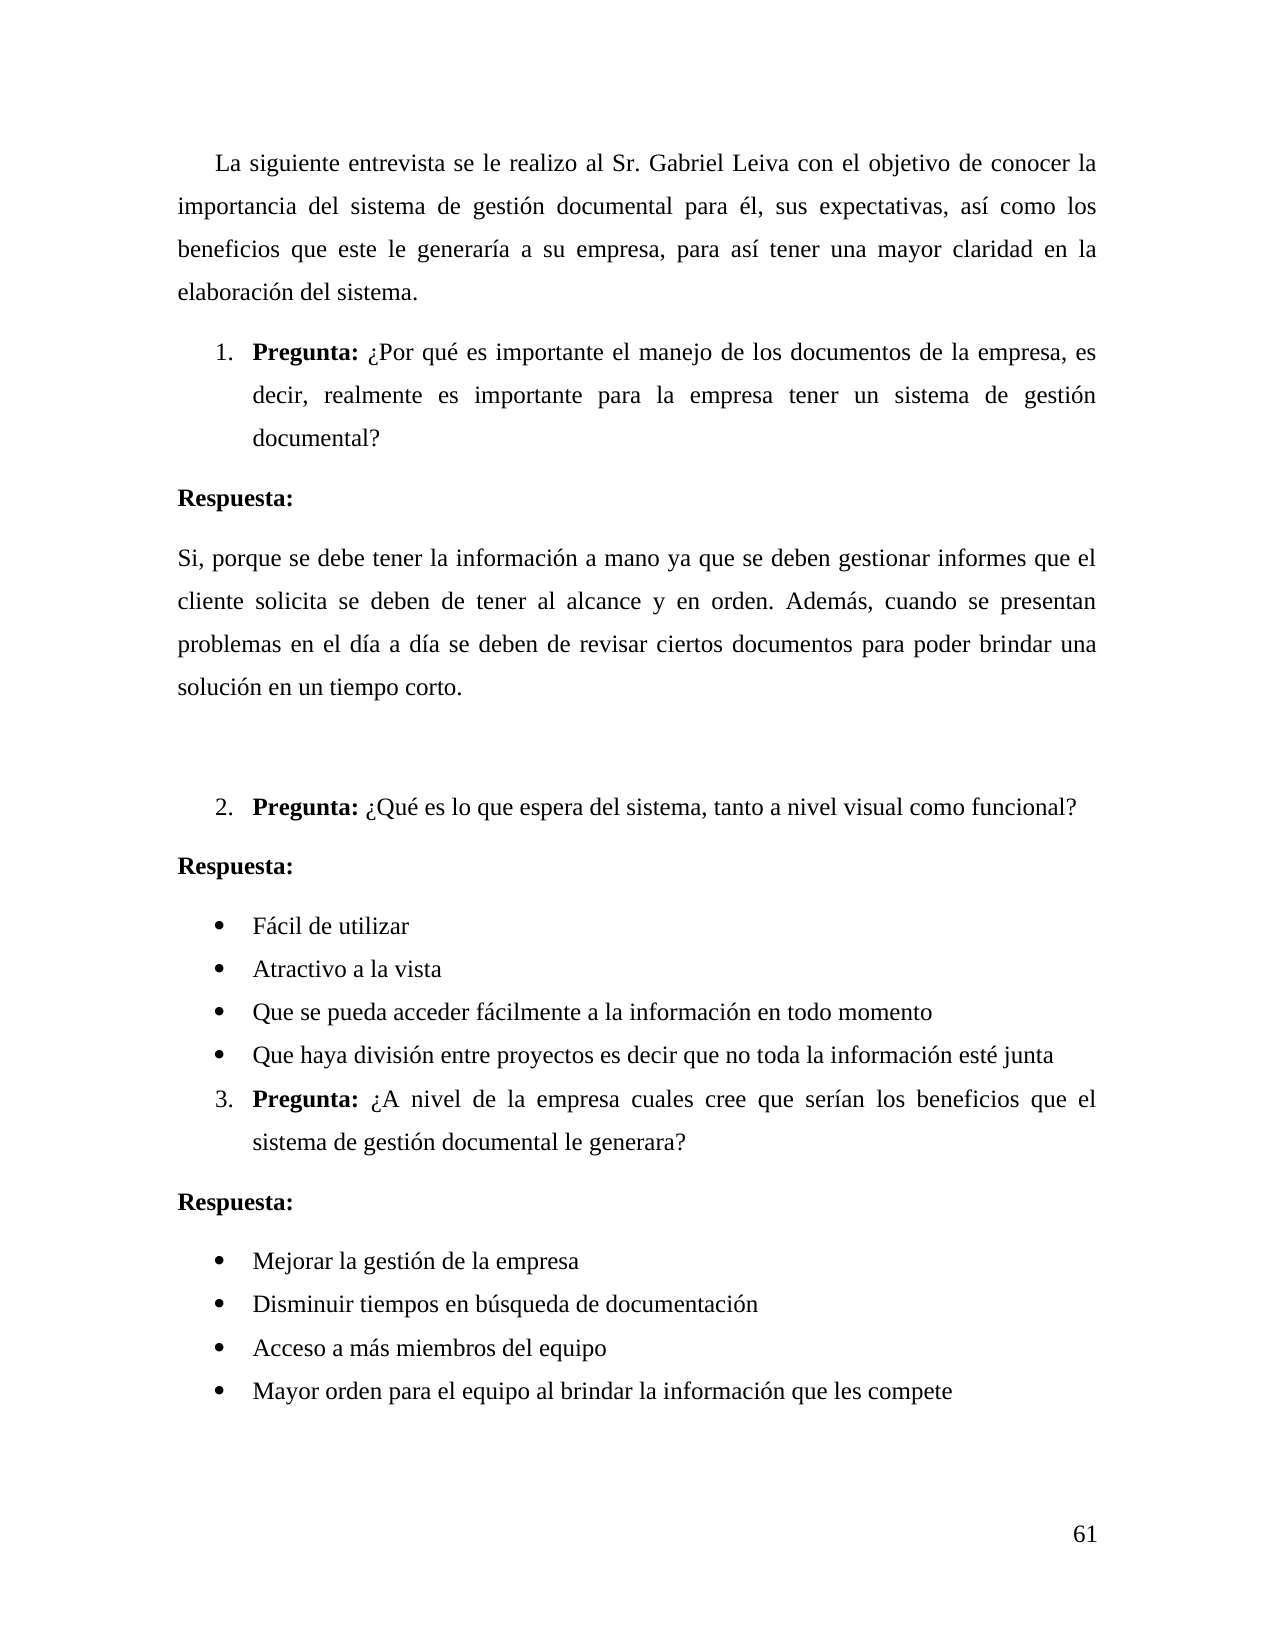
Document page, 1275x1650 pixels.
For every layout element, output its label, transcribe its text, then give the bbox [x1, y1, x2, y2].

text Respuesta: [177, 851, 1098, 880]
list Acceso a más miembros del equipo [215, 1333, 1098, 1361]
list Pregunta: ¿Por qué es importante el manejo de los documentos de la empresa, es decir, realmente es importante para la empresa tener un sistema de gestión documental? [215, 337, 1098, 452]
list Pregunta: ¿Qué es lo que espera del sistema, tanto a nivel visual como funcional? [215, 792, 1098, 820]
text Respuesta: [177, 1187, 1098, 1215]
list Disminuir tiempos en búsqueda de documentación [215, 1289, 1098, 1318]
list Atractivo a la vista [215, 954, 1098, 983]
list Pregunta: ¿A nivel de la empresa cuales cree que serían los beneficios que el sistema de gestión documental le generara? [215, 1084, 1098, 1156]
list Que se pueda acceder fácilmente a la información en todo momento [215, 997, 1098, 1026]
text Respuesta: [177, 483, 1098, 512]
list Mejorar la gestión de la empresa [215, 1246, 1098, 1275]
list Fácil de utilizar [215, 911, 1098, 940]
text La siguiente entrevista se le realizo al Sr. Gabriel Leiva con el objetivo de conocer la importancia del sistema de gestión documental para él, sus expectativas, así como los beneficios que este le generaría a su empresa, para así tener una mayor claridad en la elaboración del sistema. [177, 148, 1098, 306]
text Si, porque se debe tener la información a mano ya que se deben gestionar informes que el cliente solicita se deben de tener al alcance y en orden. Además, cuando se presentan problemas en el día a día se deben de revisar ciertos documentos para poder brindar una solución en un tiempo corto. [177, 543, 1098, 701]
list Que haya división entre proyectos es decir que no toda la información esté junta [215, 1041, 1098, 1069]
list Mayor orden para el equipo al brindar la información que les compete [215, 1376, 1098, 1404]
